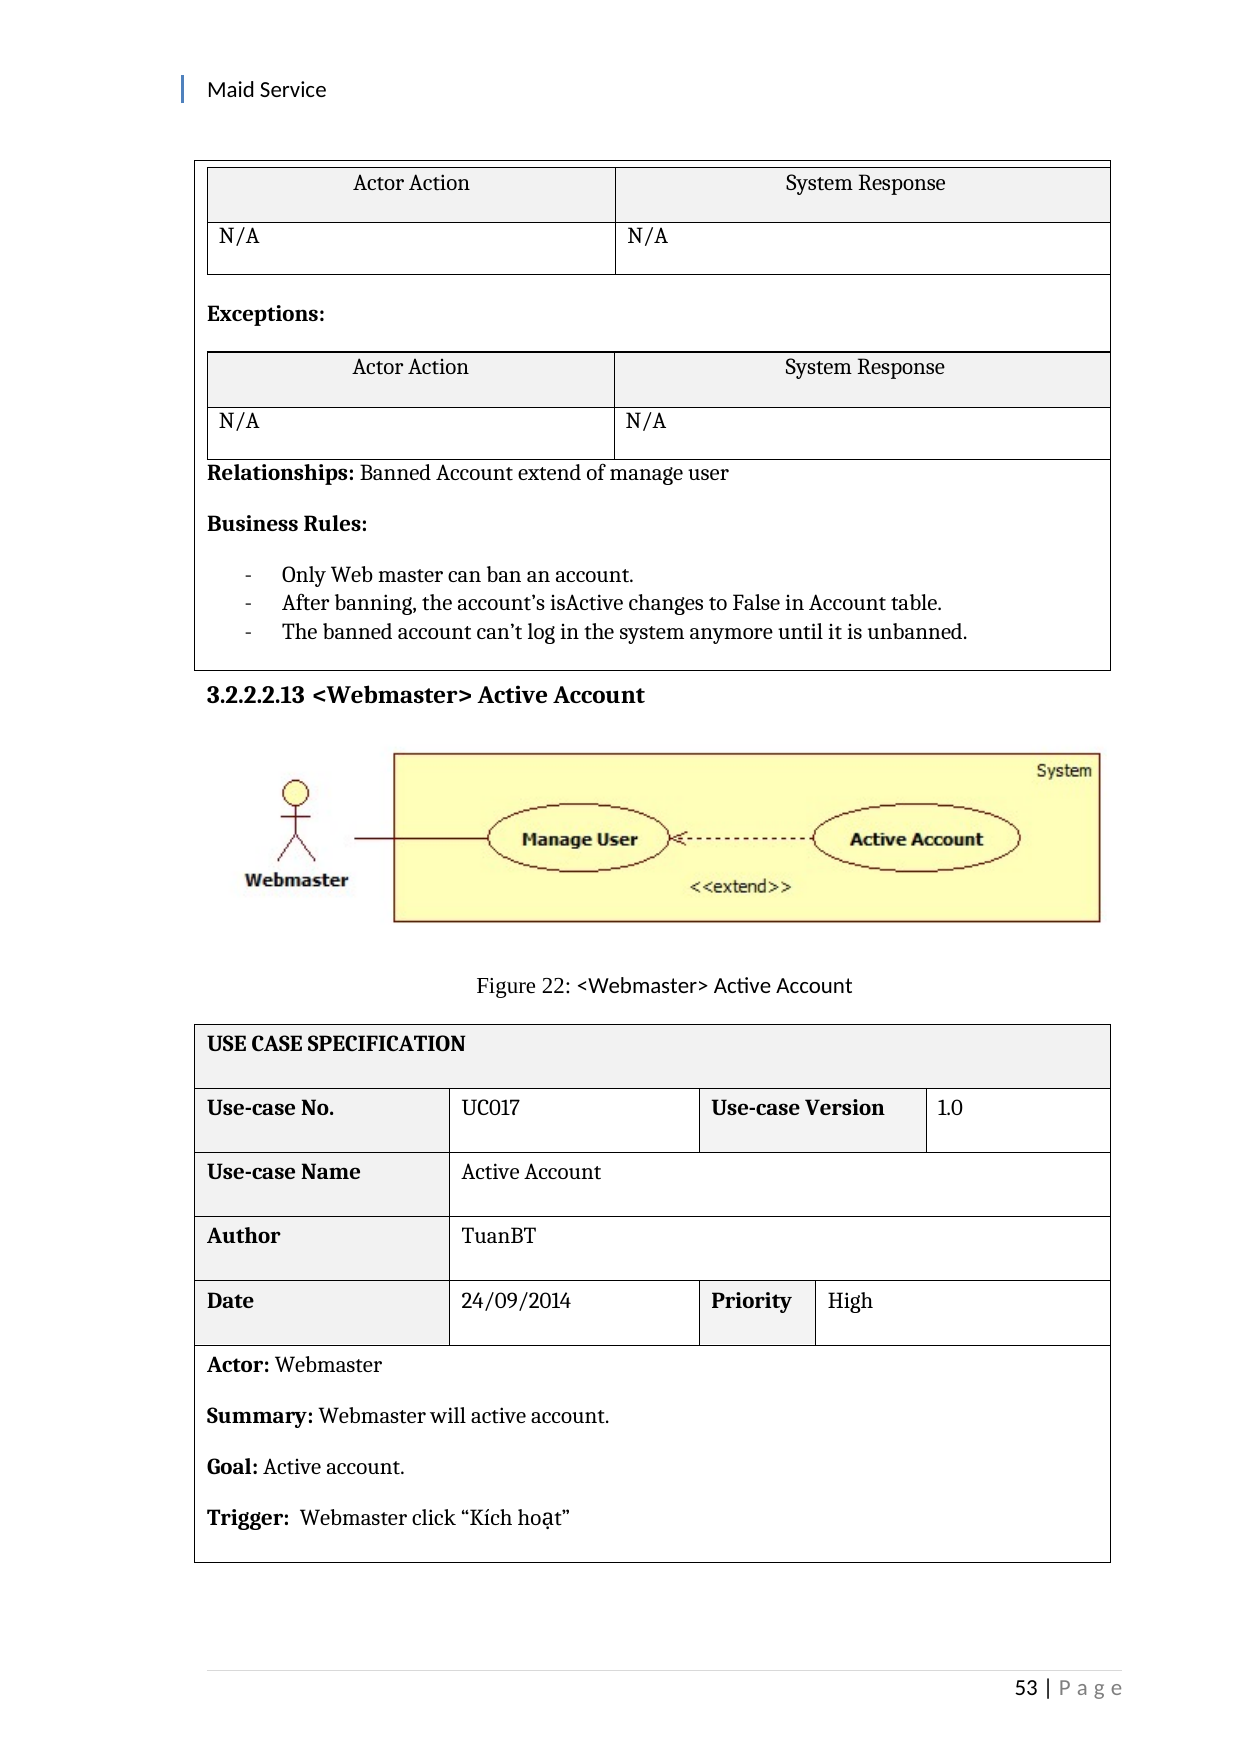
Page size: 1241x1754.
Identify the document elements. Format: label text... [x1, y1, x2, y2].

table_cell Use-case No. [195, 1089, 449, 1152]
table_cell Use-case Version [700, 1089, 926, 1152]
text Figure 23: <Webmaster> Active Account [207, 954, 1122, 999]
picture [206, 722, 1132, 954]
table_cell 24/09/2014 [450, 1281, 699, 1344]
table_cell Date [195, 1281, 449, 1344]
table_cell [195, 1346, 1110, 1562]
table_cell Author [195, 1217, 449, 1280]
table_header USE CASE SPECIFICATION [195, 1025, 1110, 1088]
table_cell Use-case Name [195, 1153, 449, 1216]
table_cell Priority [700, 1281, 815, 1344]
table_cell UC017 [450, 1089, 699, 1152]
table_cell Active Account [450, 1153, 1110, 1216]
table_cell TuanBT [450, 1217, 1110, 1280]
table_cell High [816, 1281, 1110, 1344]
table_cell 1.0 [927, 1089, 1110, 1152]
subtitle <Webmaster> Active Account [207, 681, 1122, 710]
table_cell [195, 161, 1110, 670]
